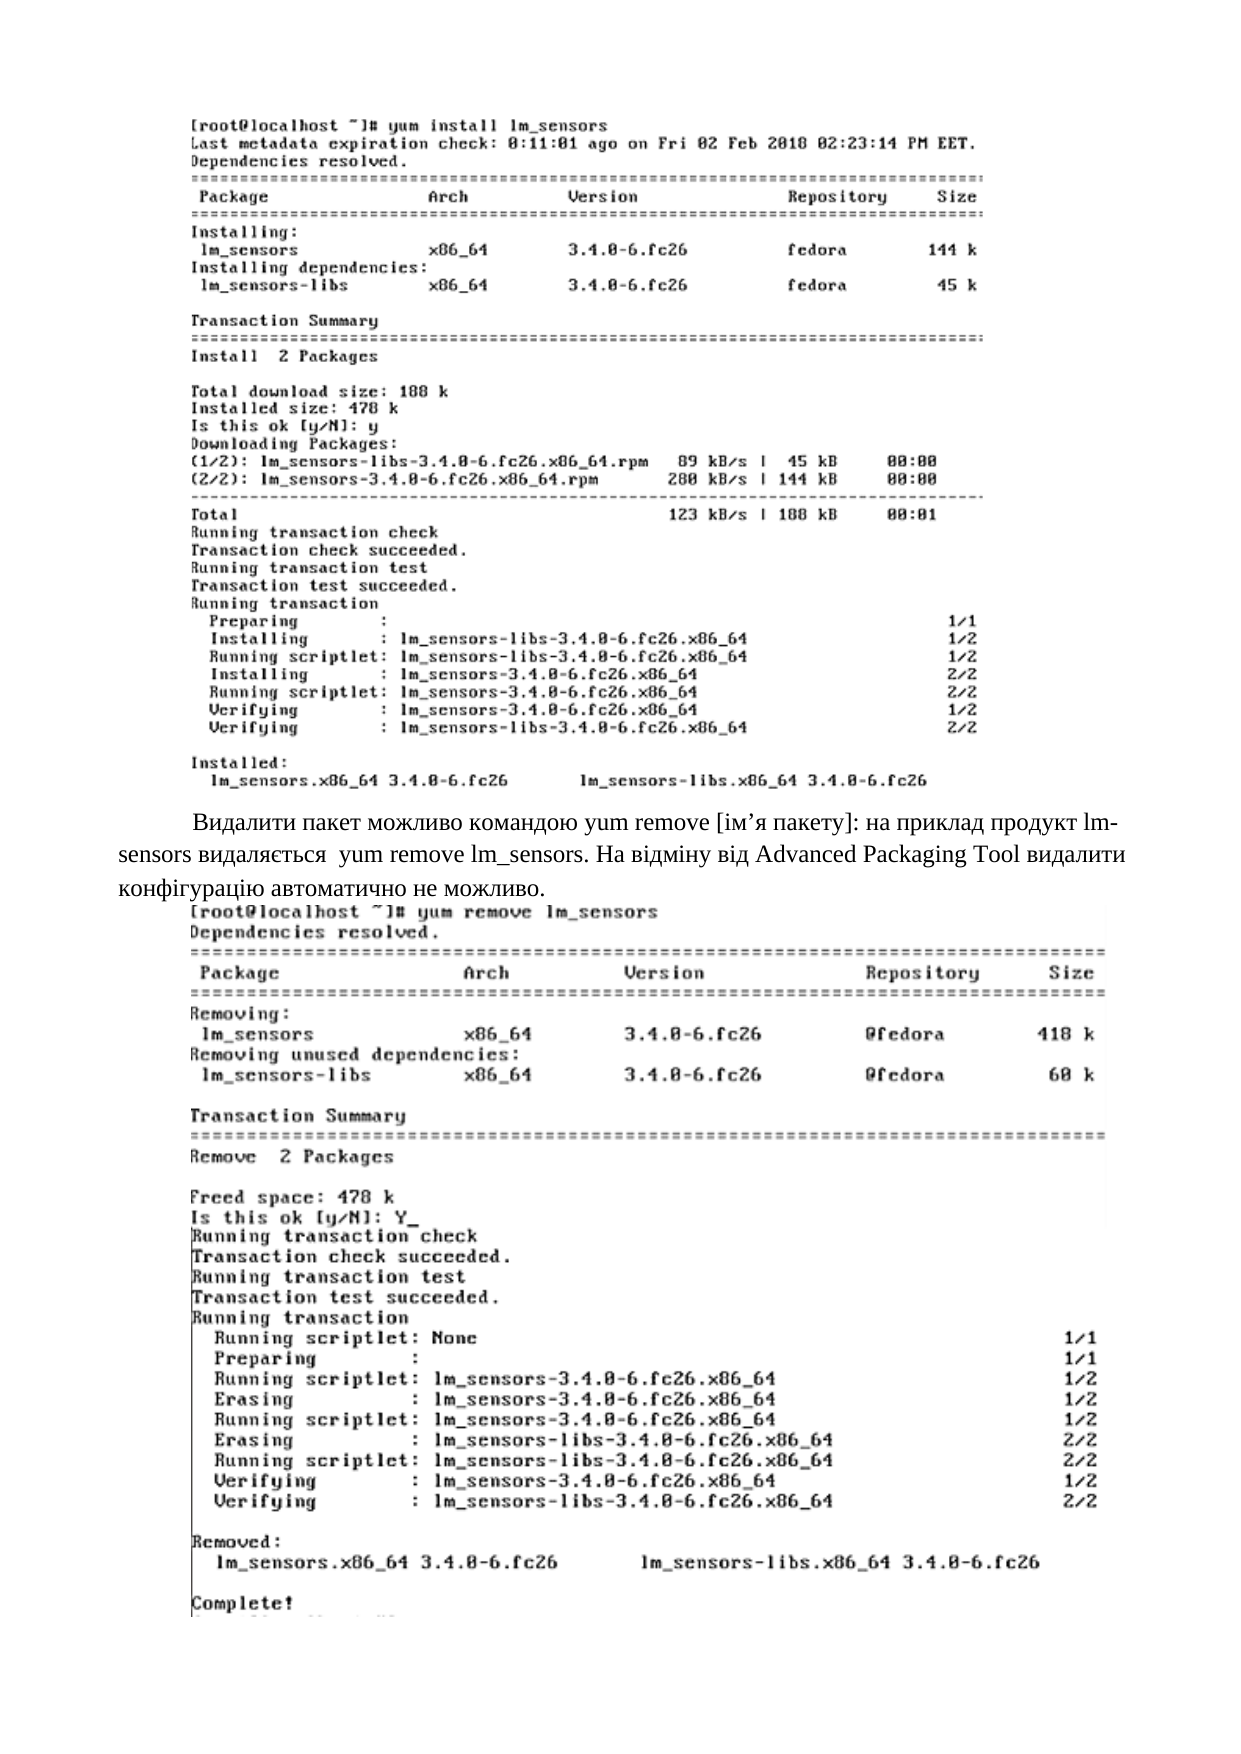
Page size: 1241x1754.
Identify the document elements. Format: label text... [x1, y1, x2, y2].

text Видалити пакет можливо командою yum remove [ім’я пакету]: на приклад продукт lm-sensors видаляється yum remove lm_sensors. На відміну від Advanced Packaging Tool видалити конфігурацію автоматично не можливо. [118, 807, 1152, 901]
picture [191, 905, 1107, 1617]
picture [191, 118, 983, 803]
